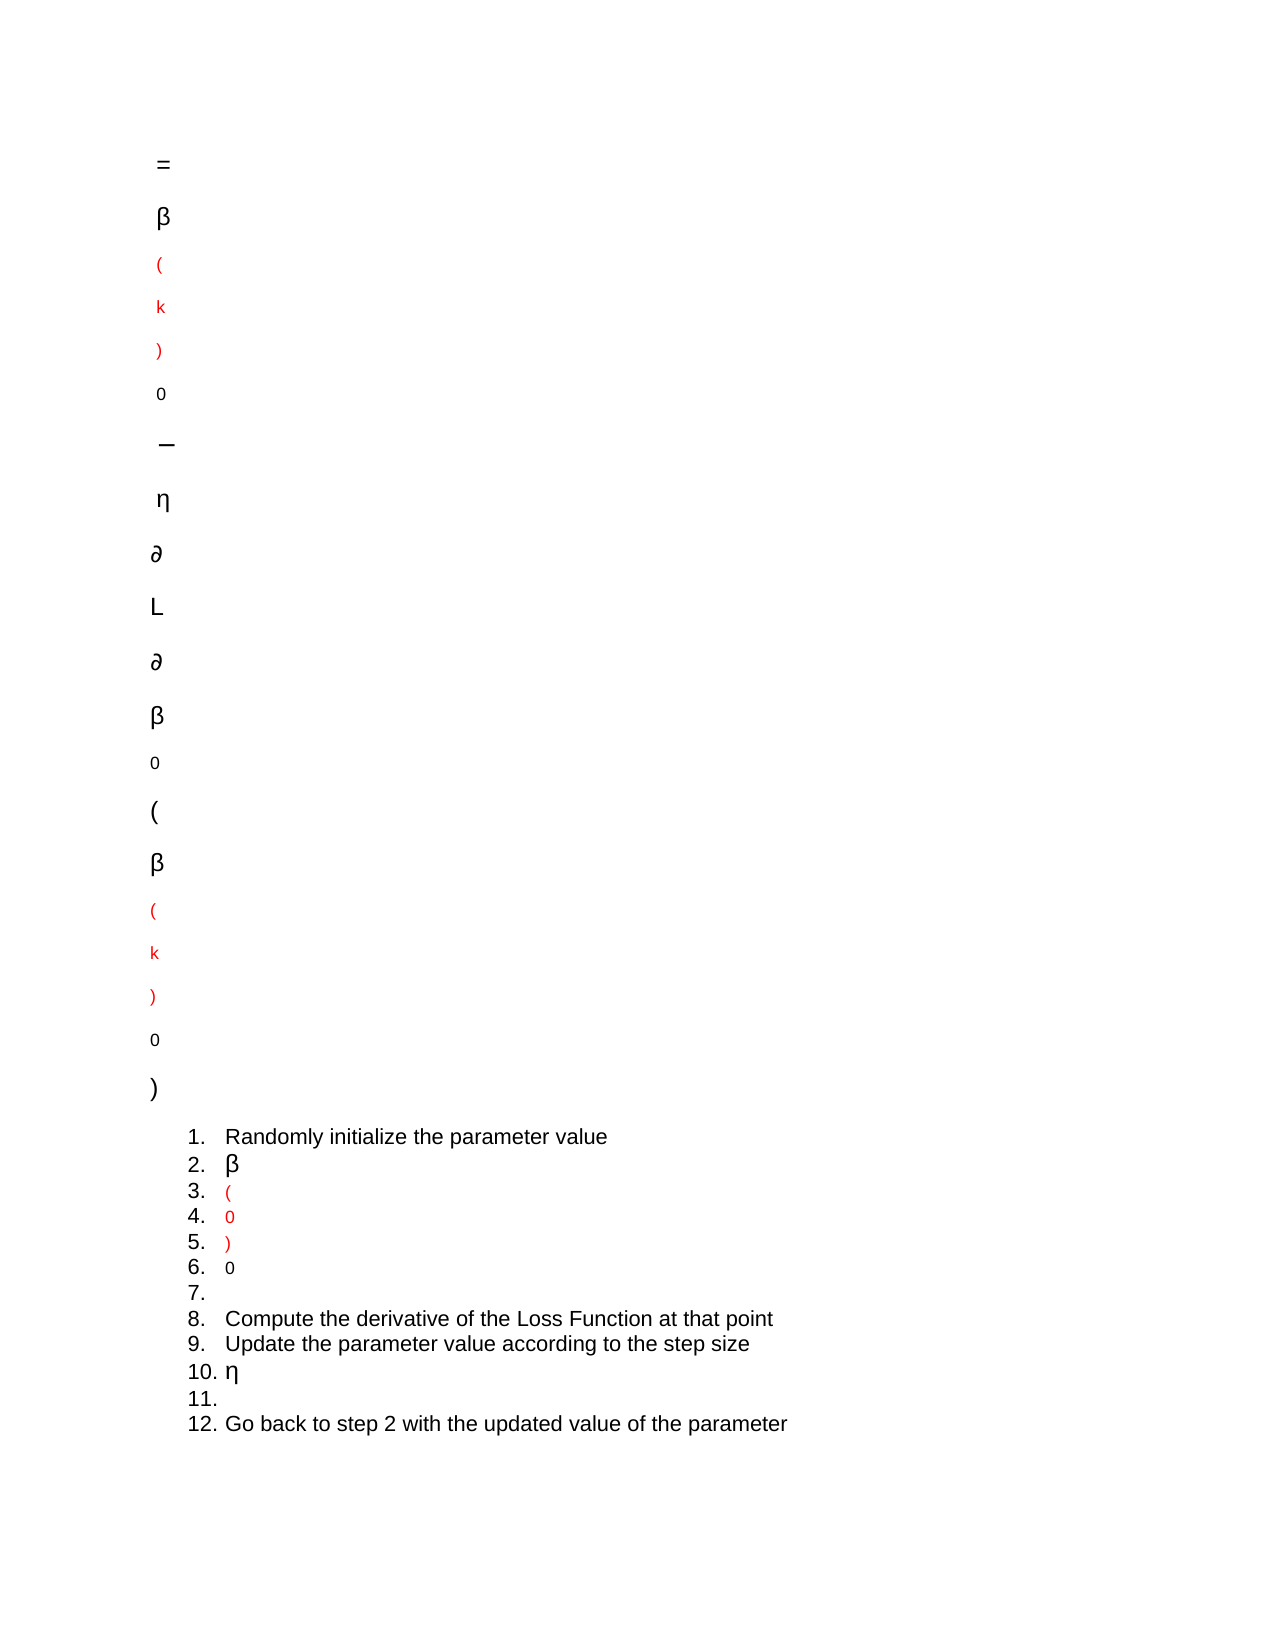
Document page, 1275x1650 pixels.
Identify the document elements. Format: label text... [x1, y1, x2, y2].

list η [187, 1356, 1125, 1384]
list Update the parameter value according to the step size [187, 1331, 1125, 1356]
text ( [150, 796, 1125, 825]
list Go back to step 2 with the updated value of the parameter [187, 1411, 1125, 1436]
text ) [150, 1073, 1125, 1101]
list Randomly initialize the parameter value [187, 1124, 1125, 1149]
list 0 [187, 1254, 1125, 1279]
list Compute the derivative of the Loss Function at that point [187, 1305, 1125, 1331]
text ) [150, 986, 1125, 1006]
list β [187, 1149, 1125, 1178]
text ∂ [150, 644, 1125, 678]
text k [150, 943, 1125, 963]
text η [156, 484, 1125, 512]
text β [150, 848, 1125, 876]
text = [156, 150, 1125, 179]
text − [156, 427, 1125, 461]
text β [156, 202, 1125, 230]
text k [156, 297, 1125, 317]
text β [150, 701, 1125, 730]
text ) [156, 340, 1125, 360]
text 0 [150, 753, 1125, 773]
text 0 [156, 383, 1125, 404]
text ( [150, 899, 1125, 920]
list ) [187, 1229, 1125, 1254]
list ( [187, 1178, 1125, 1203]
text 0 [150, 1029, 1125, 1050]
list 0 [187, 1203, 1125, 1229]
text ∂ [150, 535, 1125, 569]
text ( [156, 253, 1125, 274]
text L [150, 592, 1125, 621]
